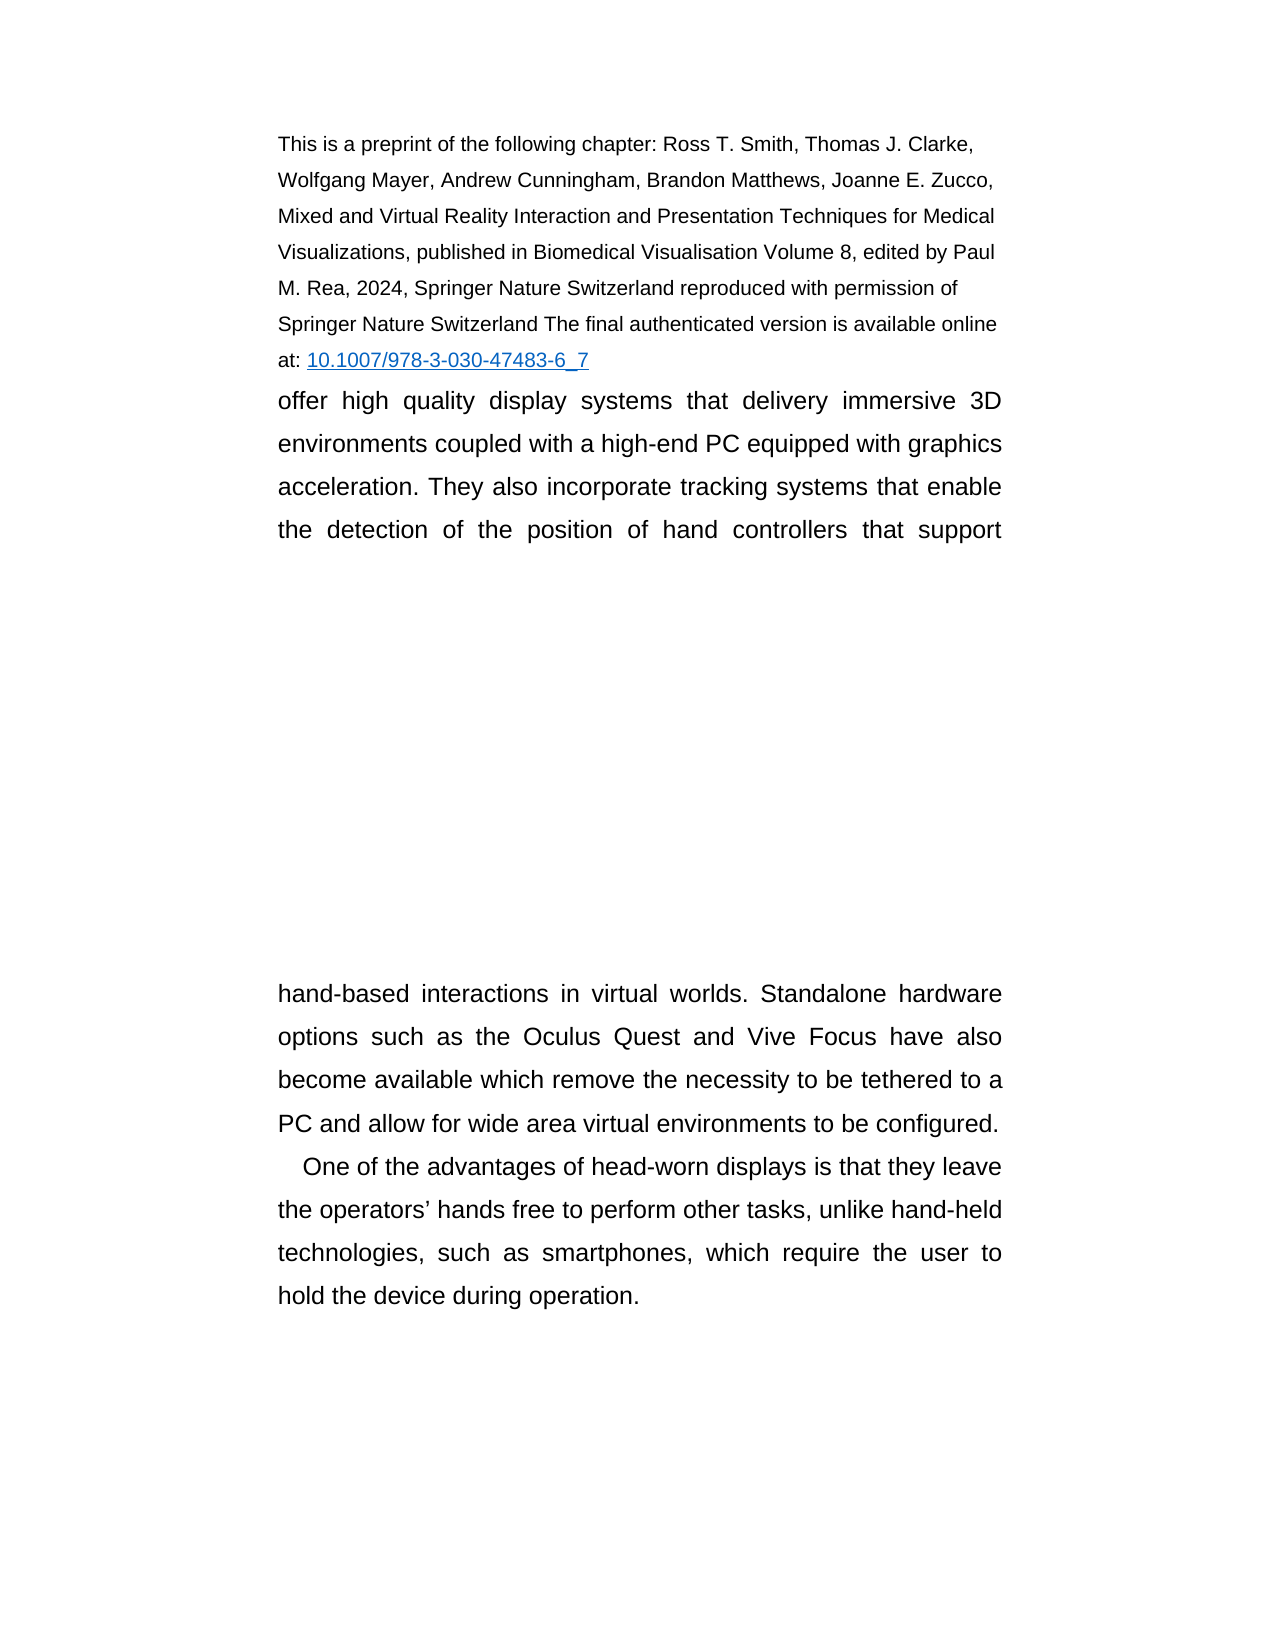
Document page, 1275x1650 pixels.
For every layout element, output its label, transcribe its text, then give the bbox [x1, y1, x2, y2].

text One of the advantages of head-worn displays is that they leave the operators’ hands free to perform other tasks, unlike hand-held technologies, such as smartphones, which require the user to hold the device during operation. [278, 1152, 1003, 1310]
